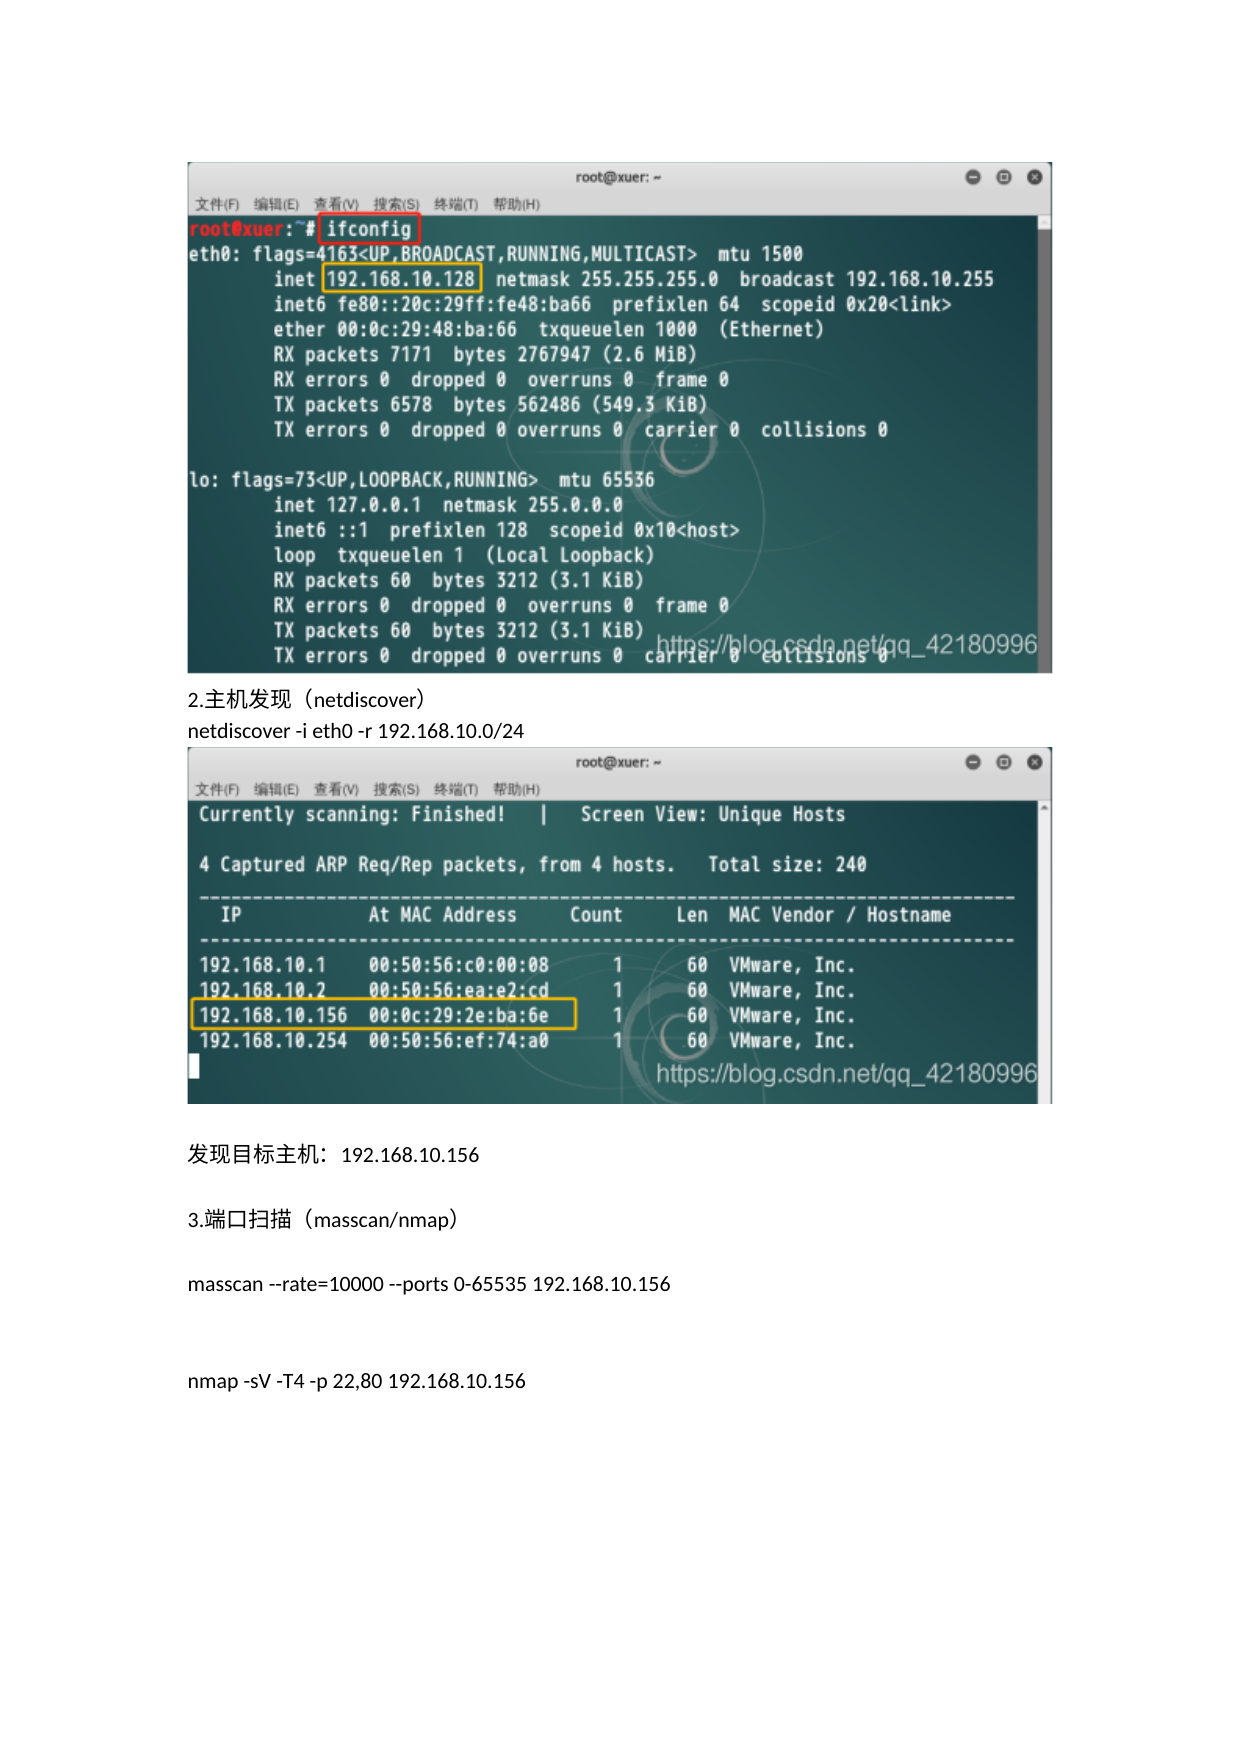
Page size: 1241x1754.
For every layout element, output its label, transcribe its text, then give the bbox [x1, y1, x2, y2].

text 2.主机发现（netdiscover） [187, 682, 1053, 714]
picture [187, 162, 1054, 675]
text netdiscover -i eth0 -r 192.168.10.0/24 [187, 714, 1053, 747]
text masscan --rate=10000 --ports 0-65535 192.168.10.156 [187, 1267, 1053, 1299]
picture [187, 747, 1054, 1104]
text nmap -sV -T4 -p 22,80 192.168.10.156 [187, 1364, 1053, 1397]
text 发现目标主机：192.168.10.156 [187, 1137, 1053, 1169]
text 3.端口扫描（masscan/nmap） [187, 1202, 1053, 1234]
